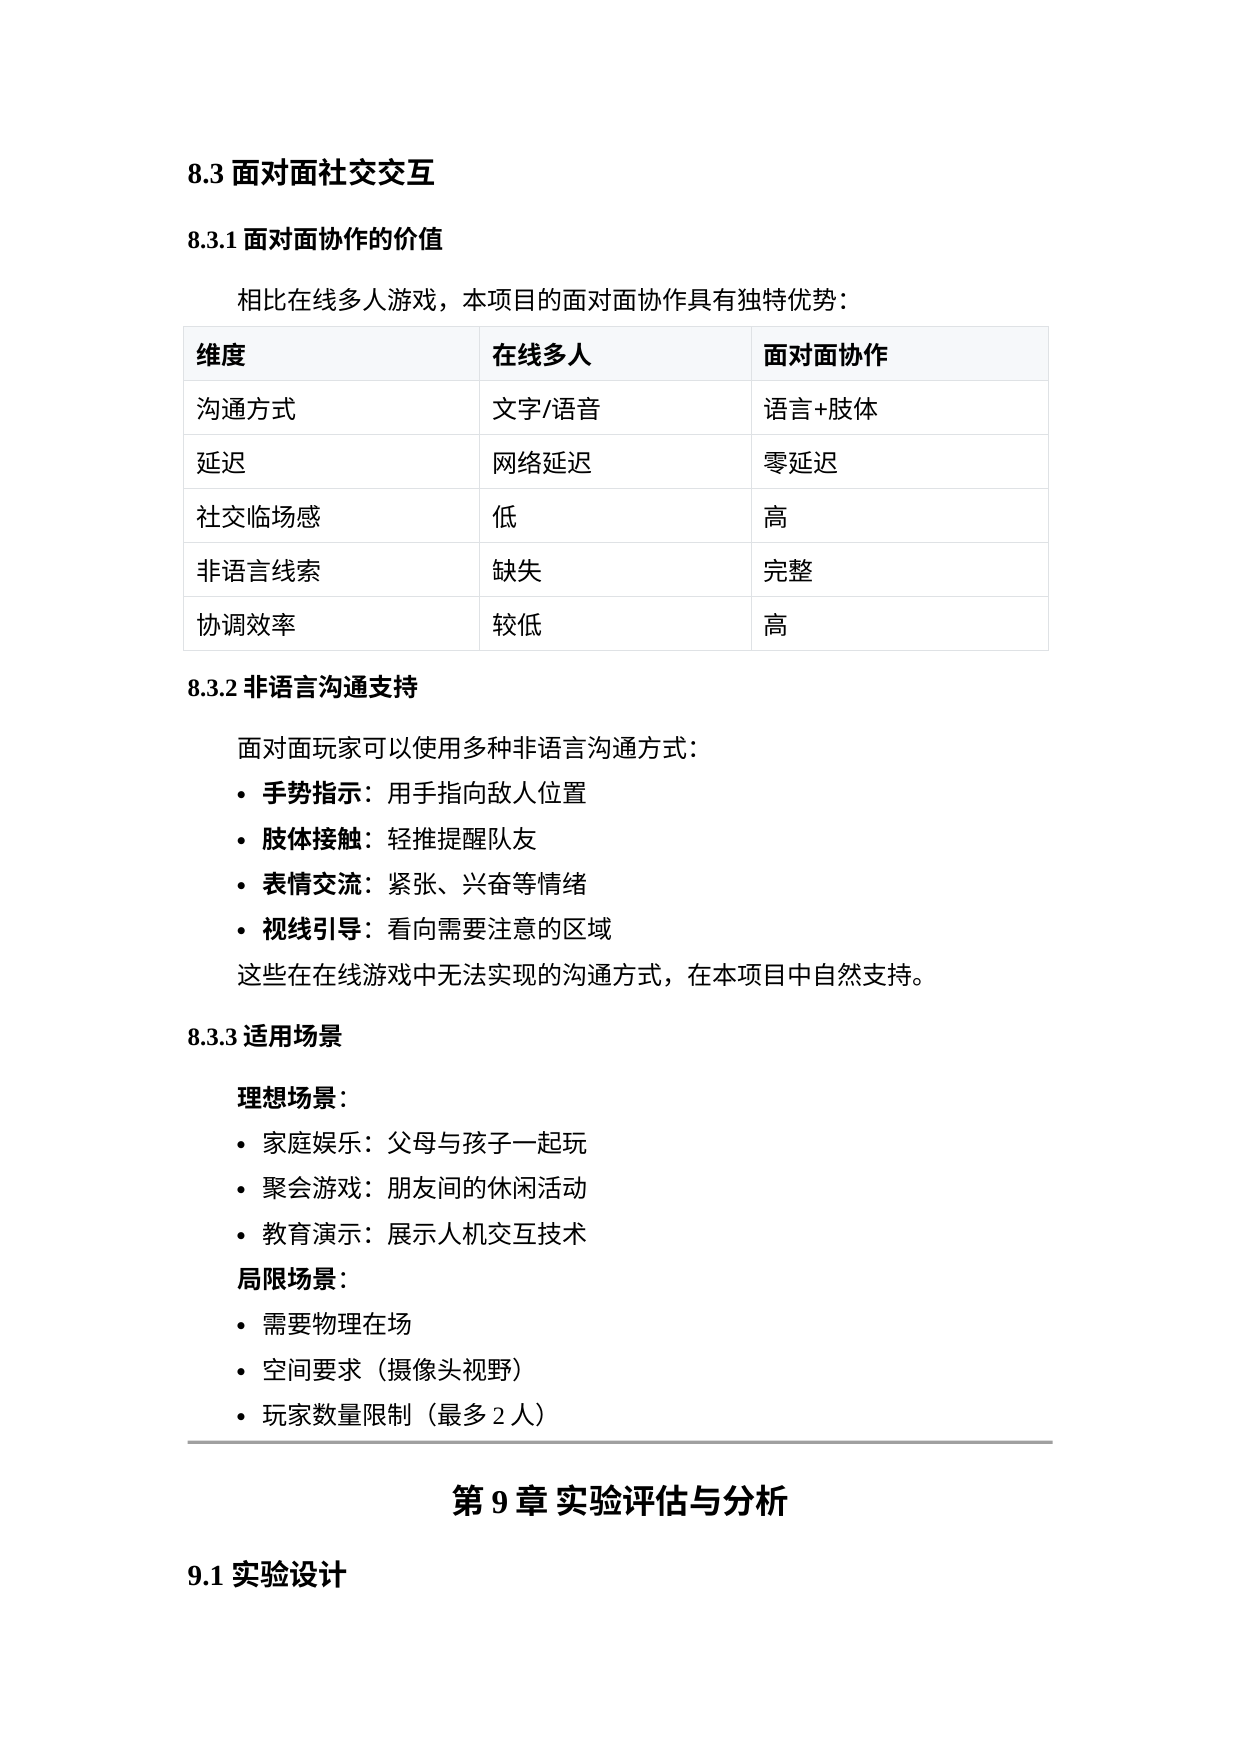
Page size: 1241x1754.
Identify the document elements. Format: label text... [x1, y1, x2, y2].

table_cell 沟通方式 [184, 381, 479, 434]
table_cell 协调效率 [184, 597, 479, 650]
table_cell 网络延迟 [480, 435, 751, 488]
table_cell 高 [752, 597, 1048, 650]
text 这些在在线游戏中无法实现的沟通方式，在本项目中自然支持。 [187, 955, 1053, 991]
table_header 在线多人 [480, 327, 751, 380]
subtitle 8.3.2 非语言沟通支持 [187, 667, 1053, 703]
table_cell 延迟 [184, 435, 479, 488]
table_cell 语言+肢体 [752, 381, 1048, 434]
text 理想场景： [187, 1078, 1053, 1114]
subtitle 8.3.1 面对面协作的价值 [187, 219, 1053, 255]
list 表情交流：紧张、兴奋等情绪 [187, 864, 1053, 901]
table_header 维度 [184, 327, 479, 380]
text 局限场景： [187, 1259, 1053, 1296]
subtitle 8.3.3 适用场景 [187, 1017, 1053, 1053]
table_cell 高 [752, 489, 1048, 542]
table_cell 低 [480, 489, 751, 542]
table_cell 完整 [752, 543, 1048, 596]
table_cell 较低 [480, 597, 751, 650]
list 聚会游戏：朋友间的休闲活动 [187, 1169, 1053, 1205]
table_cell 文字/语音 [480, 381, 751, 434]
table_cell 非语言线索 [184, 543, 479, 596]
subtitle 9.1 实验设计 [187, 1551, 1053, 1593]
list 手势指示：用手指向敌人位置 [187, 774, 1053, 810]
table_cell 缺失 [480, 543, 751, 596]
list 肢体接触：轻推提醒队友 [187, 819, 1053, 855]
table_header 面对面协作 [752, 327, 1048, 380]
list 教育演示：展示人机交互技术 [187, 1214, 1053, 1250]
list 空间要求（摄像头视野） [187, 1350, 1053, 1386]
list 玩家数量限制（最多2人） [187, 1395, 1053, 1432]
table_cell 零延迟 [752, 435, 1048, 488]
subtitle 第9章 实验评估与分析 [187, 1475, 1053, 1523]
text 相比在线多人游戏，本项目的面对面协作具有独特优势： [187, 281, 1053, 317]
text 面对面玩家可以使用多种非语言沟通方式： [187, 728, 1053, 765]
list 视线引导：看向需要注意的区域 [187, 910, 1053, 946]
table_cell 社交临场感 [184, 489, 479, 542]
list 需要物理在场 [187, 1305, 1053, 1341]
list 家庭娱乐：父母与孩子一起玩 [187, 1123, 1053, 1160]
subtitle 8.3 面对面社交交互 [187, 150, 1053, 192]
